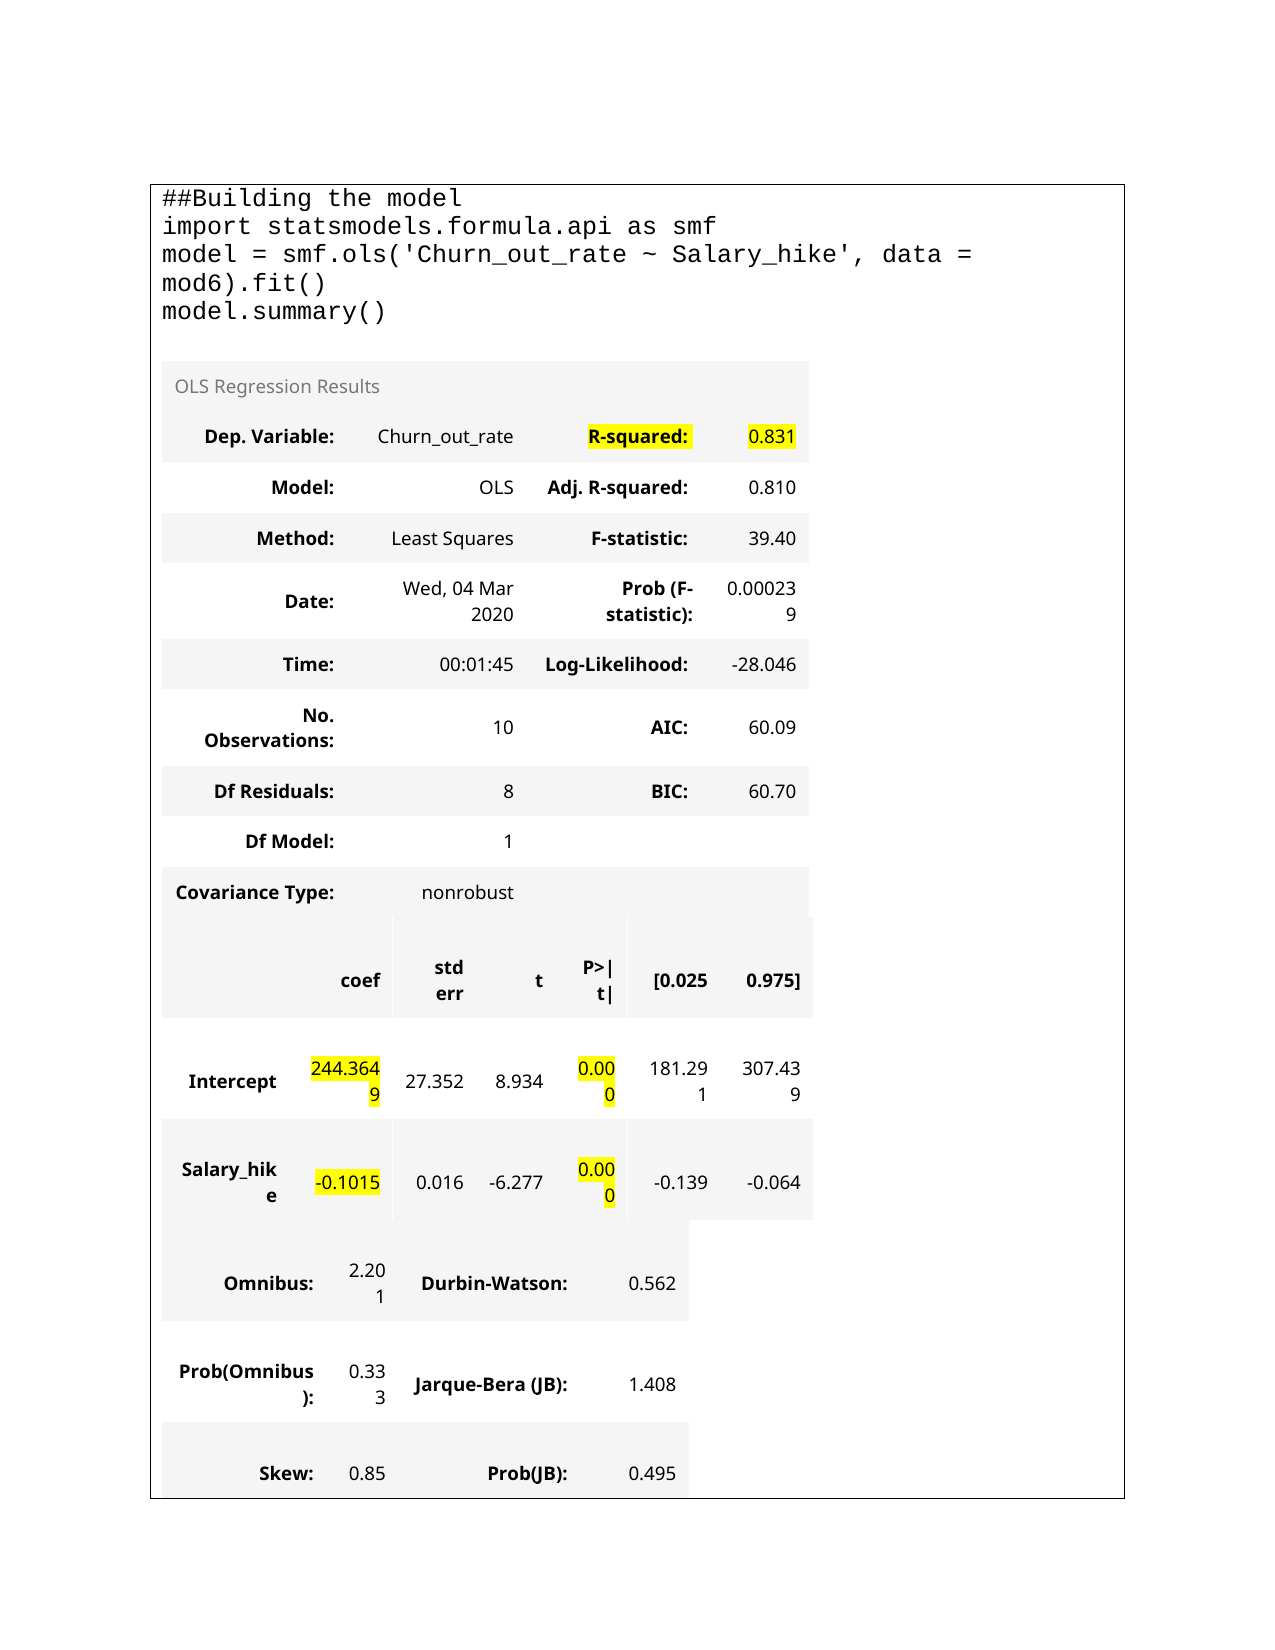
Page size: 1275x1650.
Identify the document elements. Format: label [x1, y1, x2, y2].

table_header [151, 185, 1124, 1498]
